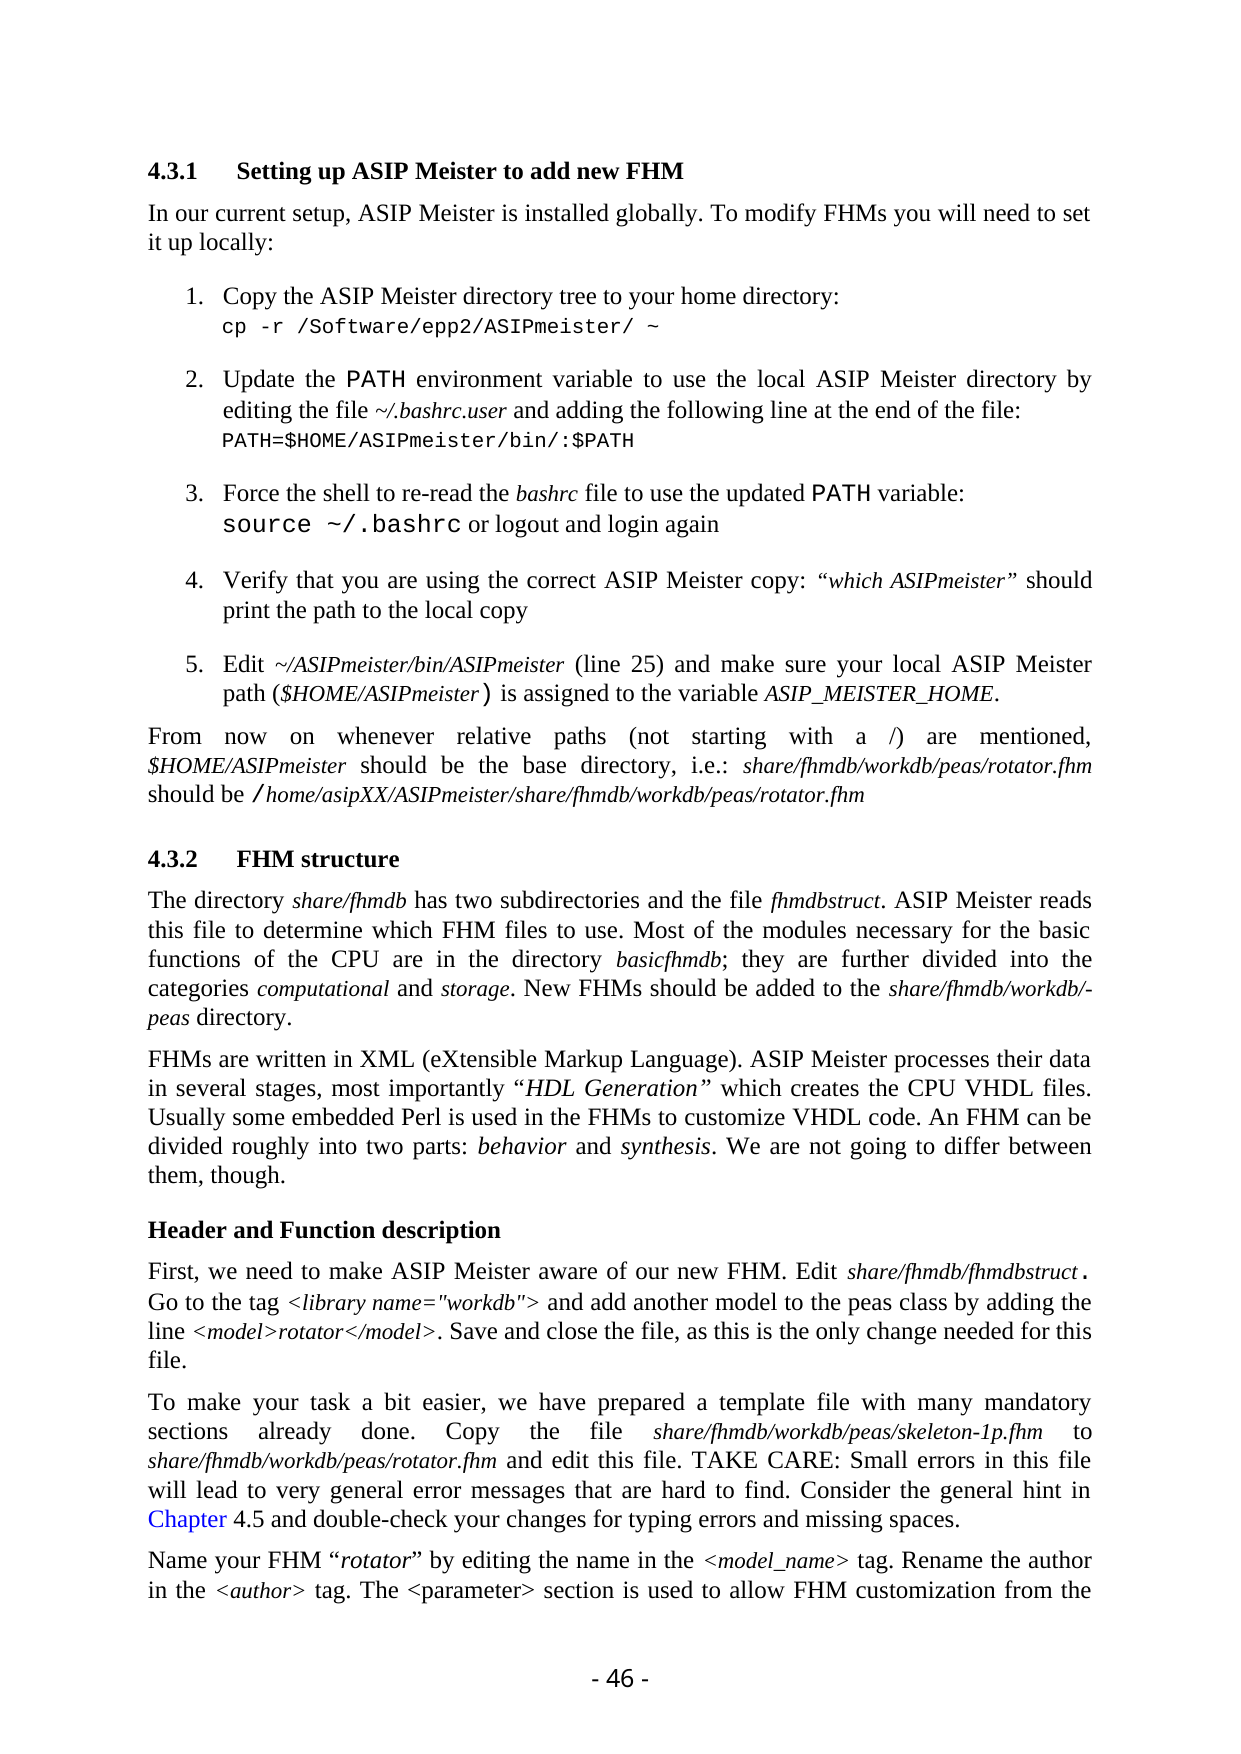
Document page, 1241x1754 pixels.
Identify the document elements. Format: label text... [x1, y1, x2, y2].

text Header and Function description [148, 1214, 1092, 1243]
text From now on whenever relative paths (not starting with a /) are mentioned, $HOME/ASIPmeister should be the base directory, i.e.: share/fhmdb/workdb/peas/rotator.fhm should be /home/asipXX/ASIPmeister/share/fhmdb/workdb/peas/rotator.fhm [148, 721, 1092, 810]
list Edit ~/ASIPmeister/bin/ASIPmeister (line 25) and make sure your local ASIP Meister path ($HOME/ASIPmeister) is assigned to the variable ASIP_MEISTER_HOME. [185, 648, 1092, 708]
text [148, 1545, 1092, 1603]
text PATH=$HOME/ASIPmeister/bin/:$PATH [222, 424, 1092, 453]
subtitle Setting up ASIP Meister to add new FHM [148, 148, 1092, 185]
list Force the shell to re-read the bashrc file to use the updated PATH variable: [185, 478, 1092, 509]
text In our current setup, ASIP Meister is installed globally. To modify FHMs you will need to set it up locally: [148, 198, 1092, 256]
list Update the PATH environment variable to use the local ASIP Meister directory by editing the file ~/.bashrc.user and adding the following line at the end of the file: [185, 364, 1092, 424]
text FHMs are written in XML (eXtensible Markup Language). ASIP Meister processes their data in several stages, most importantly “HDL Generation” which creates the CPU VHDL files. Usually some embedded Perl is used in the FHMs to customize VHDL code. An FHM can be divided roughly into two parts: behavior and synthesis. We are not going to differ between them, though. [148, 1043, 1092, 1189]
list Verify that you are using the correct ASIP Meister copy: “which ASIPmeister” should print the path to the local copy [185, 565, 1092, 623]
list Copy the ASIP Meister directory tree to your home directory: [185, 281, 1092, 310]
text source ~/.bashrc or logout and login again [222, 509, 1092, 540]
subtitle FHM structure [148, 835, 1092, 873]
text cp -r /Software/epp2/ASIPmeister/ ~ [222, 310, 1092, 339]
text To make your task a bit easier, we have prepared a template file with many mandatory sections already done. Copy the file share/fhmdb/workdb/peas/skeleton-1p.fhm to share/fhmdb/workdb/peas/rotator.fhm and edit this file. TAKE CARE: Small errors in this file will lead to very general error messages that are hard to find. Consider the general hint in Chapter ‎4.5 and double-check your changes for typing errors and missing spaces. [148, 1387, 1092, 1533]
text The directory share/fhmdb has two subdirectories and the file fhmdbstruct. ASIP Meister reads this file to determine which FHM files to use. Most of the modules necessary for the basic functions of the CPU are in the directory basicfhmdb; they are further divided into the categories computational and storage. New FHMs should be added to the share/fhmdb/workdb/peas directory. [148, 885, 1092, 1031]
text First, we need to make ASIP Meister aware of our new FHM. Edit share/fhmdb/fhmdbstruct. Go to the tag <library name="workdb"> and add another model to the peas class by adding the line <model>rotator</model>. Save and close the file, as this is the only change needed for this file. [148, 1256, 1092, 1374]
